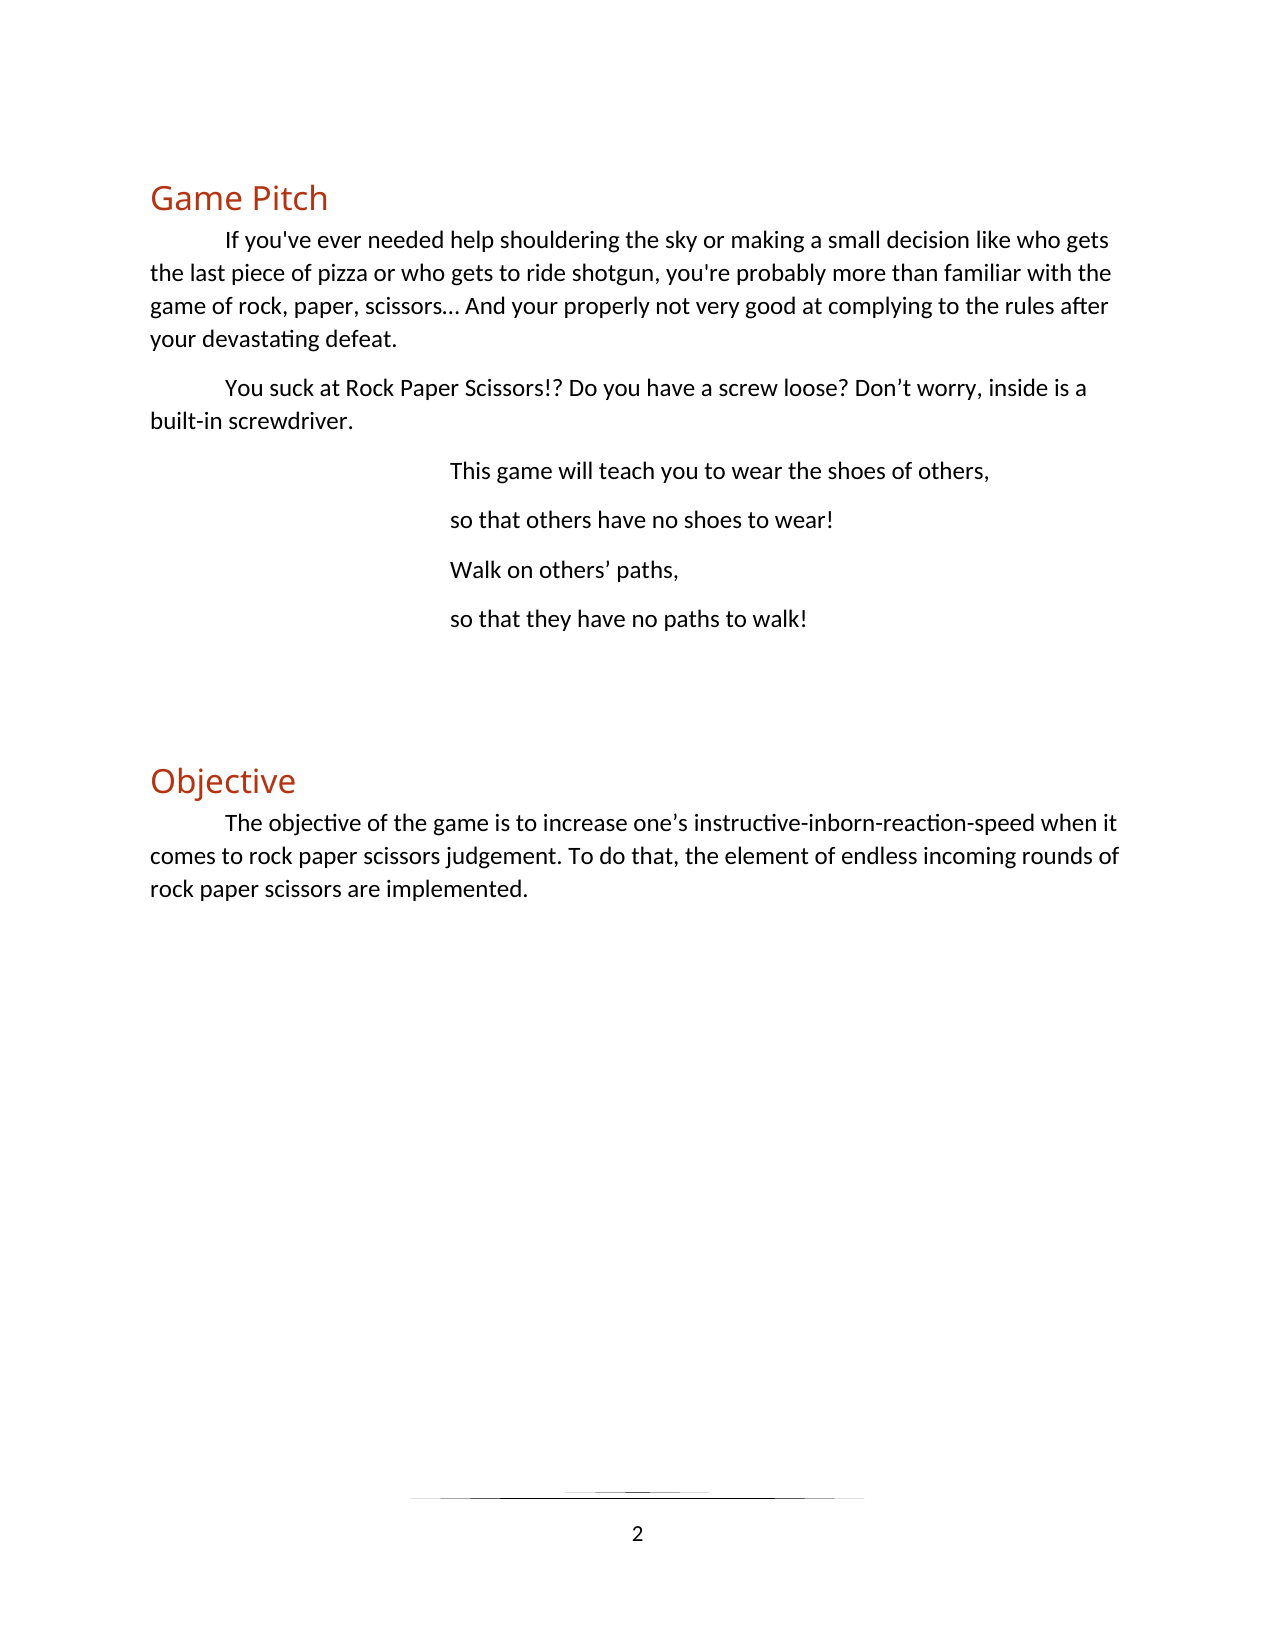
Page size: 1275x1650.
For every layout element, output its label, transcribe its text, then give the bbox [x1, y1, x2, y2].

text You suck at Rock Paper Scissors!? Do you have a screw loose? Don’t worry, inside is a built-in screwdriver. [150, 372, 1125, 436]
text If you've ever needed help shouldering the sky or making a small decision like who gets the last piece of pizza or who gets to ride shotgun, you're probably more than familiar with the game of rock, paper, scissors… And your properly not very good at complying to the rules after your devastating defeat. [150, 224, 1125, 353]
text so that others have no shoes to wear! [375, 504, 1125, 535]
text This game will teach you to wear the shoes of others, [375, 455, 1125, 485]
text Walk on others’ paths, [375, 554, 1125, 584]
text so that they have no paths to walk! [375, 603, 1125, 634]
subtitle Objective [150, 758, 1125, 803]
subtitle Game Pitch [150, 175, 1125, 220]
text The objective of the game is to increase one’s instructive-inborn-reaction-speed when it comes to rock paper scissors judgement. To do that, the element of endless incoming rounds of rock paper scissors are implemented. [150, 807, 1125, 903]
